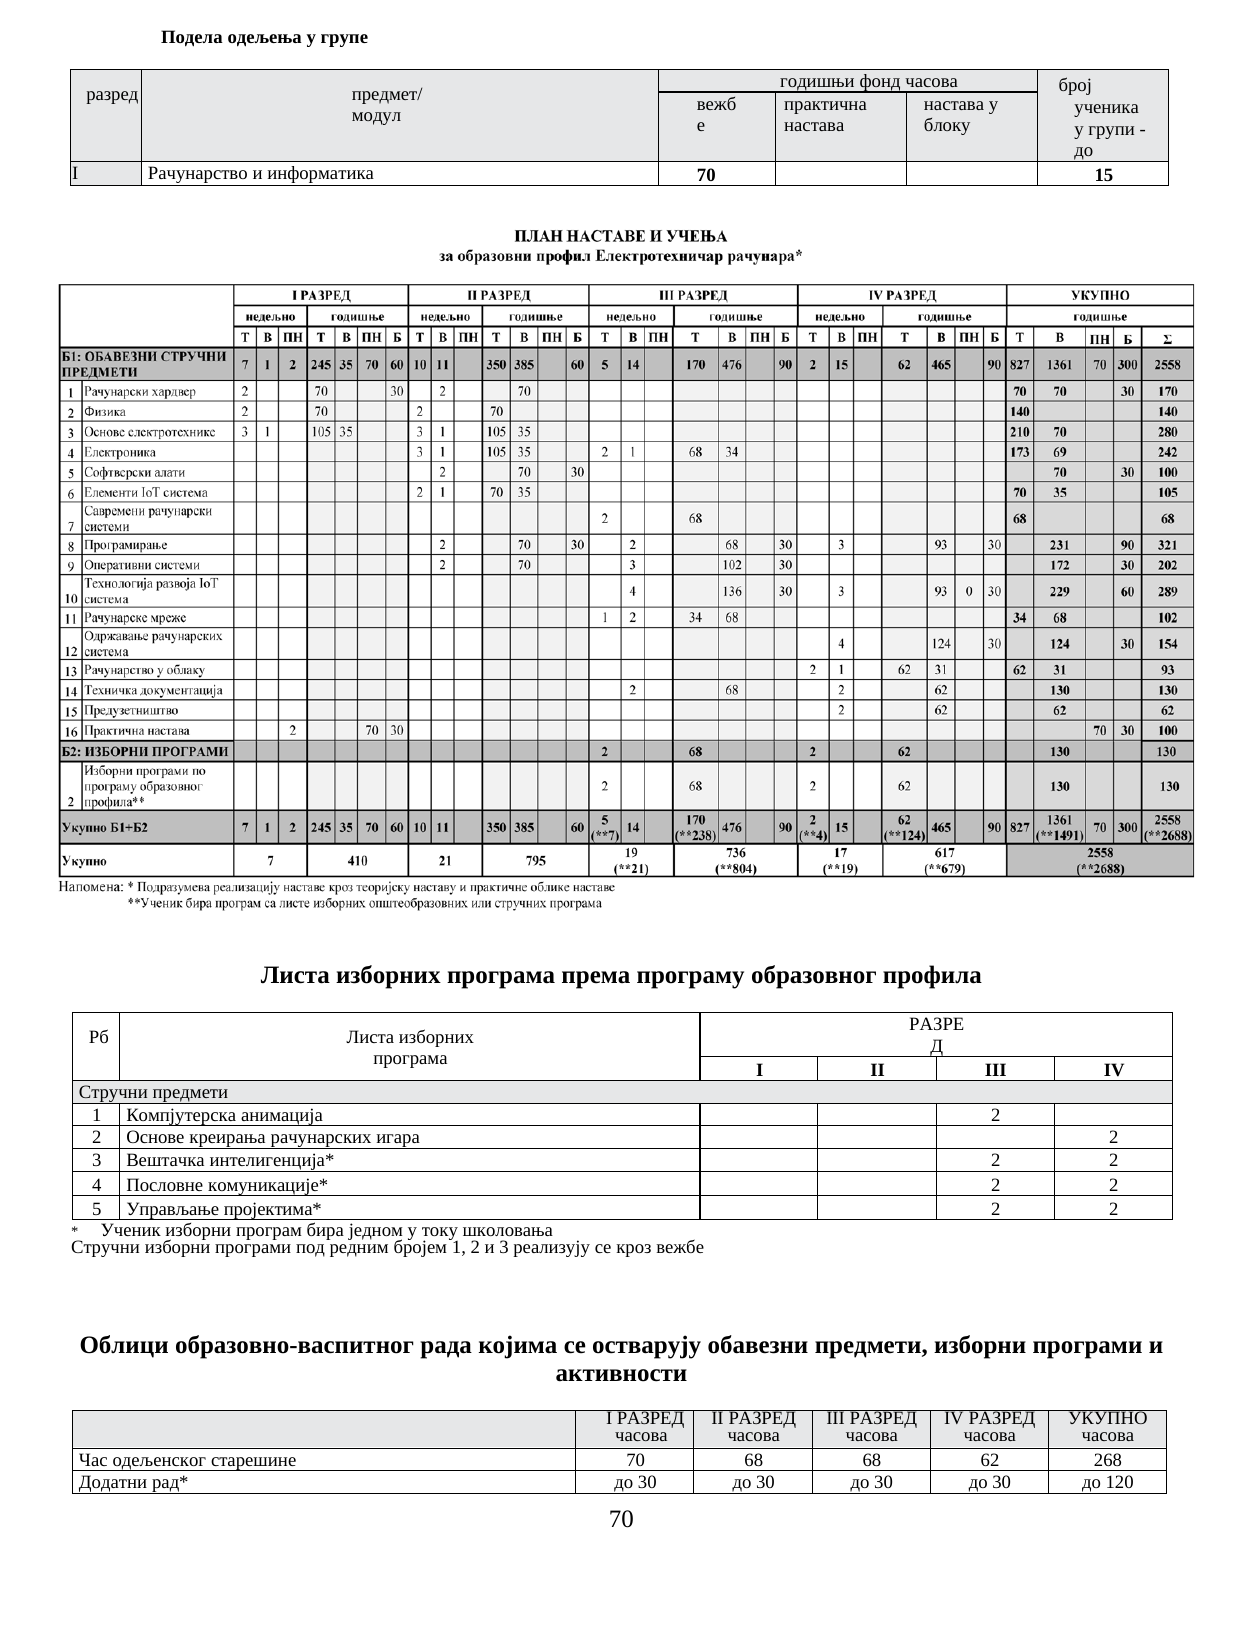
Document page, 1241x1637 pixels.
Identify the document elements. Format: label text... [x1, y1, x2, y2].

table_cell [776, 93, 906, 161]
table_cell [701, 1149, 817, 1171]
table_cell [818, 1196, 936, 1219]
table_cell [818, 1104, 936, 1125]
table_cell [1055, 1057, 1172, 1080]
text Подела одељења у групе [161, 26, 1080, 47]
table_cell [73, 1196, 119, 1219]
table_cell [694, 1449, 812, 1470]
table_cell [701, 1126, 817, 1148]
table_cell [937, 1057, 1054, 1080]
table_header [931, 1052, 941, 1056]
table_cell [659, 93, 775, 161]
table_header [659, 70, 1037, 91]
picture [58, 229, 1195, 911]
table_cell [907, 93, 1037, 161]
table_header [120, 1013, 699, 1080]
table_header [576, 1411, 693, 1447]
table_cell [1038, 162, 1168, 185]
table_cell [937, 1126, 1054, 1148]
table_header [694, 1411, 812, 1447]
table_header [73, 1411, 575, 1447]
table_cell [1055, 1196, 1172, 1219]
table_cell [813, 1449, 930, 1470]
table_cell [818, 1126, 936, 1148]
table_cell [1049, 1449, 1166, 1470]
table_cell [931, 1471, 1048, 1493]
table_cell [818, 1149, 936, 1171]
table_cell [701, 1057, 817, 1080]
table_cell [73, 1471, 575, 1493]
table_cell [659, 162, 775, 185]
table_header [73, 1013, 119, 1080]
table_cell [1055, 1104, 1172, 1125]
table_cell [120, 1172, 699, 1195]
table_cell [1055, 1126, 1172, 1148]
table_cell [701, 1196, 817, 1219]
text Стручни изборни програми под редним бројем 1, 2 и 3 реализују се кроз вежбе [71, 1240, 1184, 1257]
subtitle Облици образовно-васпитног рада којима се остварују обавезни предмети, изборни програми и активности [58, 1330, 1184, 1387]
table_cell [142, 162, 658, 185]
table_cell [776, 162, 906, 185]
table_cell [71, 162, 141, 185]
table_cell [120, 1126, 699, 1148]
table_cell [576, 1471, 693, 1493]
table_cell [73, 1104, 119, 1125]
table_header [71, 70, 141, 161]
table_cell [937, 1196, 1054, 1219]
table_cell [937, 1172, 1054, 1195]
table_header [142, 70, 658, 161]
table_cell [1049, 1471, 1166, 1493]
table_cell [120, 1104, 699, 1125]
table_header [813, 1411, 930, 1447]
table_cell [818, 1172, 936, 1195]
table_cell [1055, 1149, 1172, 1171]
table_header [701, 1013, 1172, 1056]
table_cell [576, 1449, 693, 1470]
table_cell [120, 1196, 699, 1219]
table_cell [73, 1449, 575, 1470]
list Ученик изборни програм бира једном у току школовања [71, 1223, 1184, 1240]
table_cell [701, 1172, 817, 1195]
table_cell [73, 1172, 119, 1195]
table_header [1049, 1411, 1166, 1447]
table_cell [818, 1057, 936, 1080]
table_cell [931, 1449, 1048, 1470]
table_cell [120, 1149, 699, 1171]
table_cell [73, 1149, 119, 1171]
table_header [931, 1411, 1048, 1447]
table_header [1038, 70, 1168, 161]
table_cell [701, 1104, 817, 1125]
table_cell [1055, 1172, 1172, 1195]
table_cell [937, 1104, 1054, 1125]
subtitle Листа изборних програма према програму образовног профила [58, 960, 1184, 989]
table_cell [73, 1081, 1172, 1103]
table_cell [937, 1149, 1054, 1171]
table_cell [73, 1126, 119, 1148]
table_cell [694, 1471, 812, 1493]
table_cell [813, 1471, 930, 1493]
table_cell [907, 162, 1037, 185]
